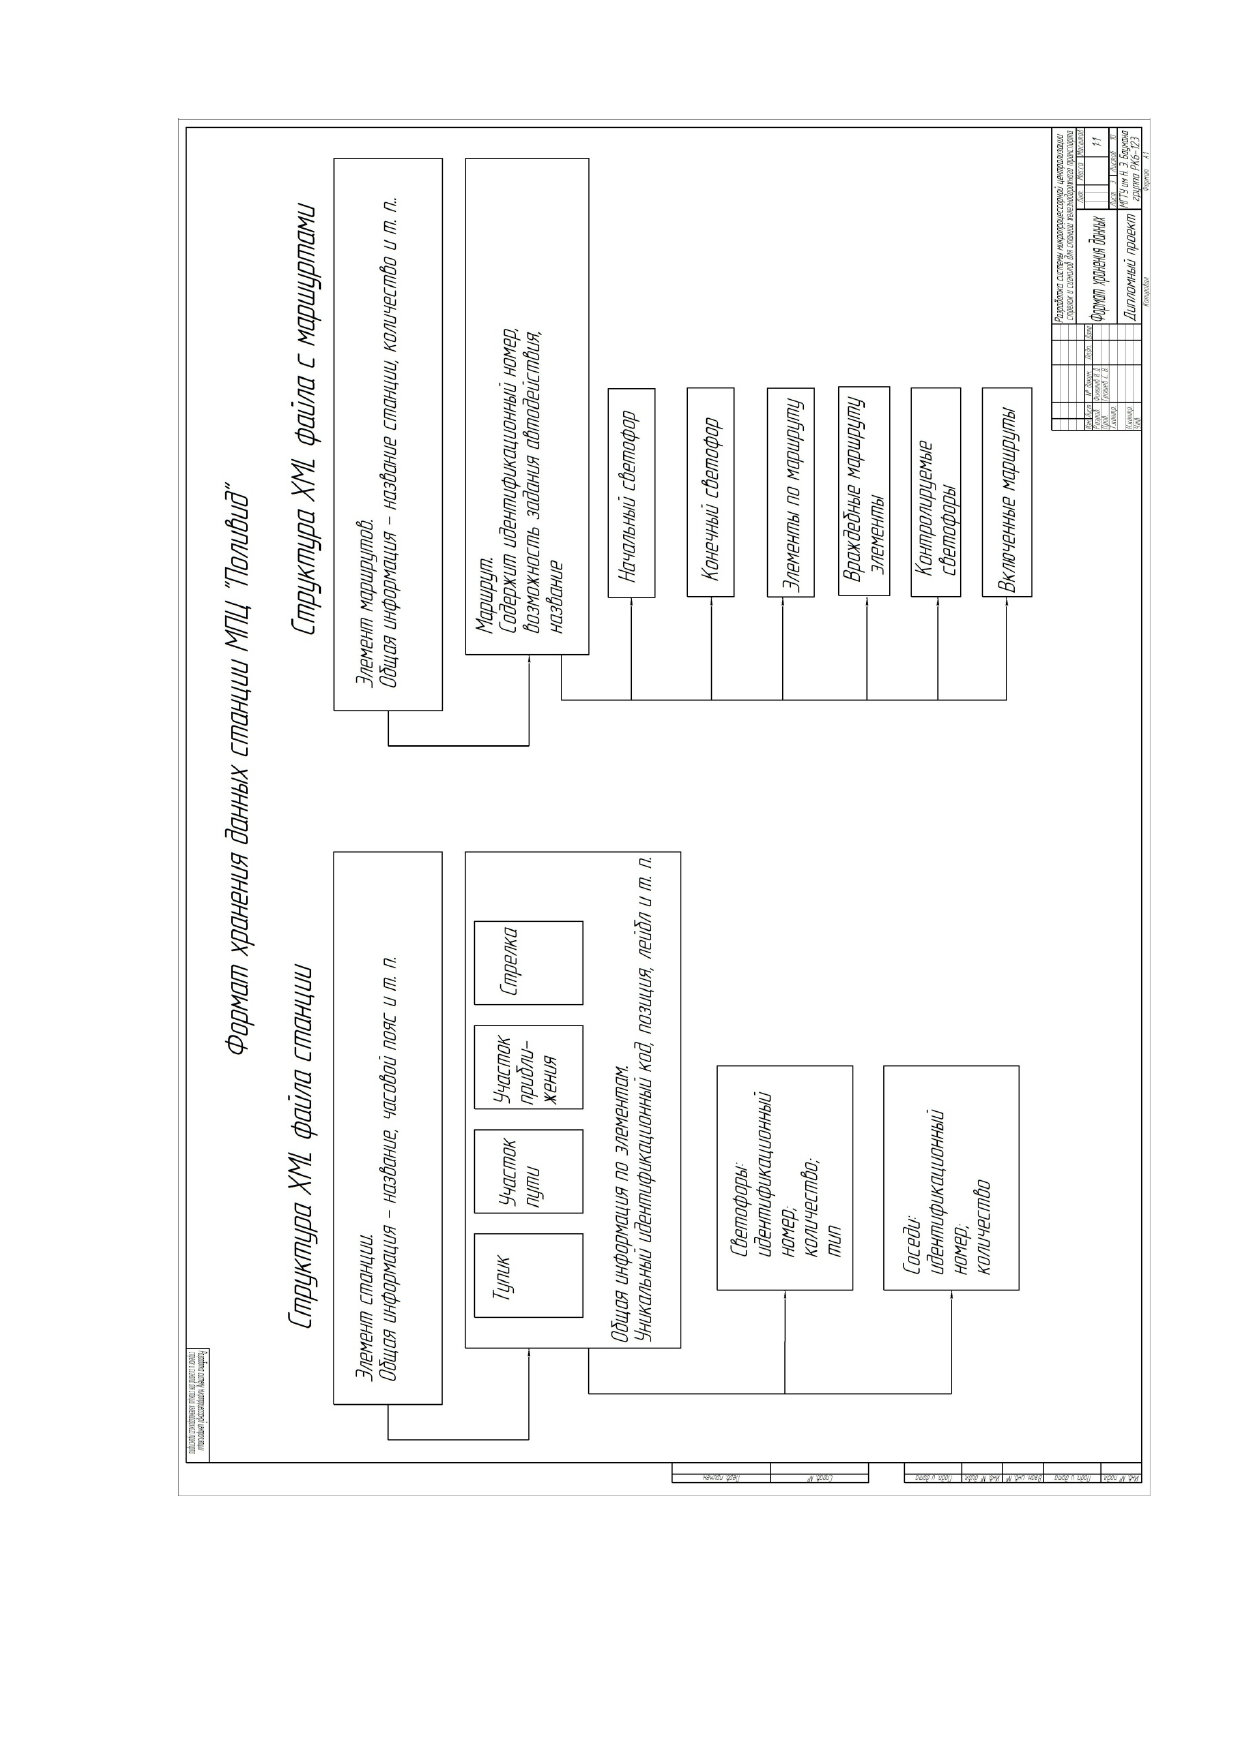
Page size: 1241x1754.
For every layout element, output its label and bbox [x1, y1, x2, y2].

picture [177, 118, 1151, 1496]
